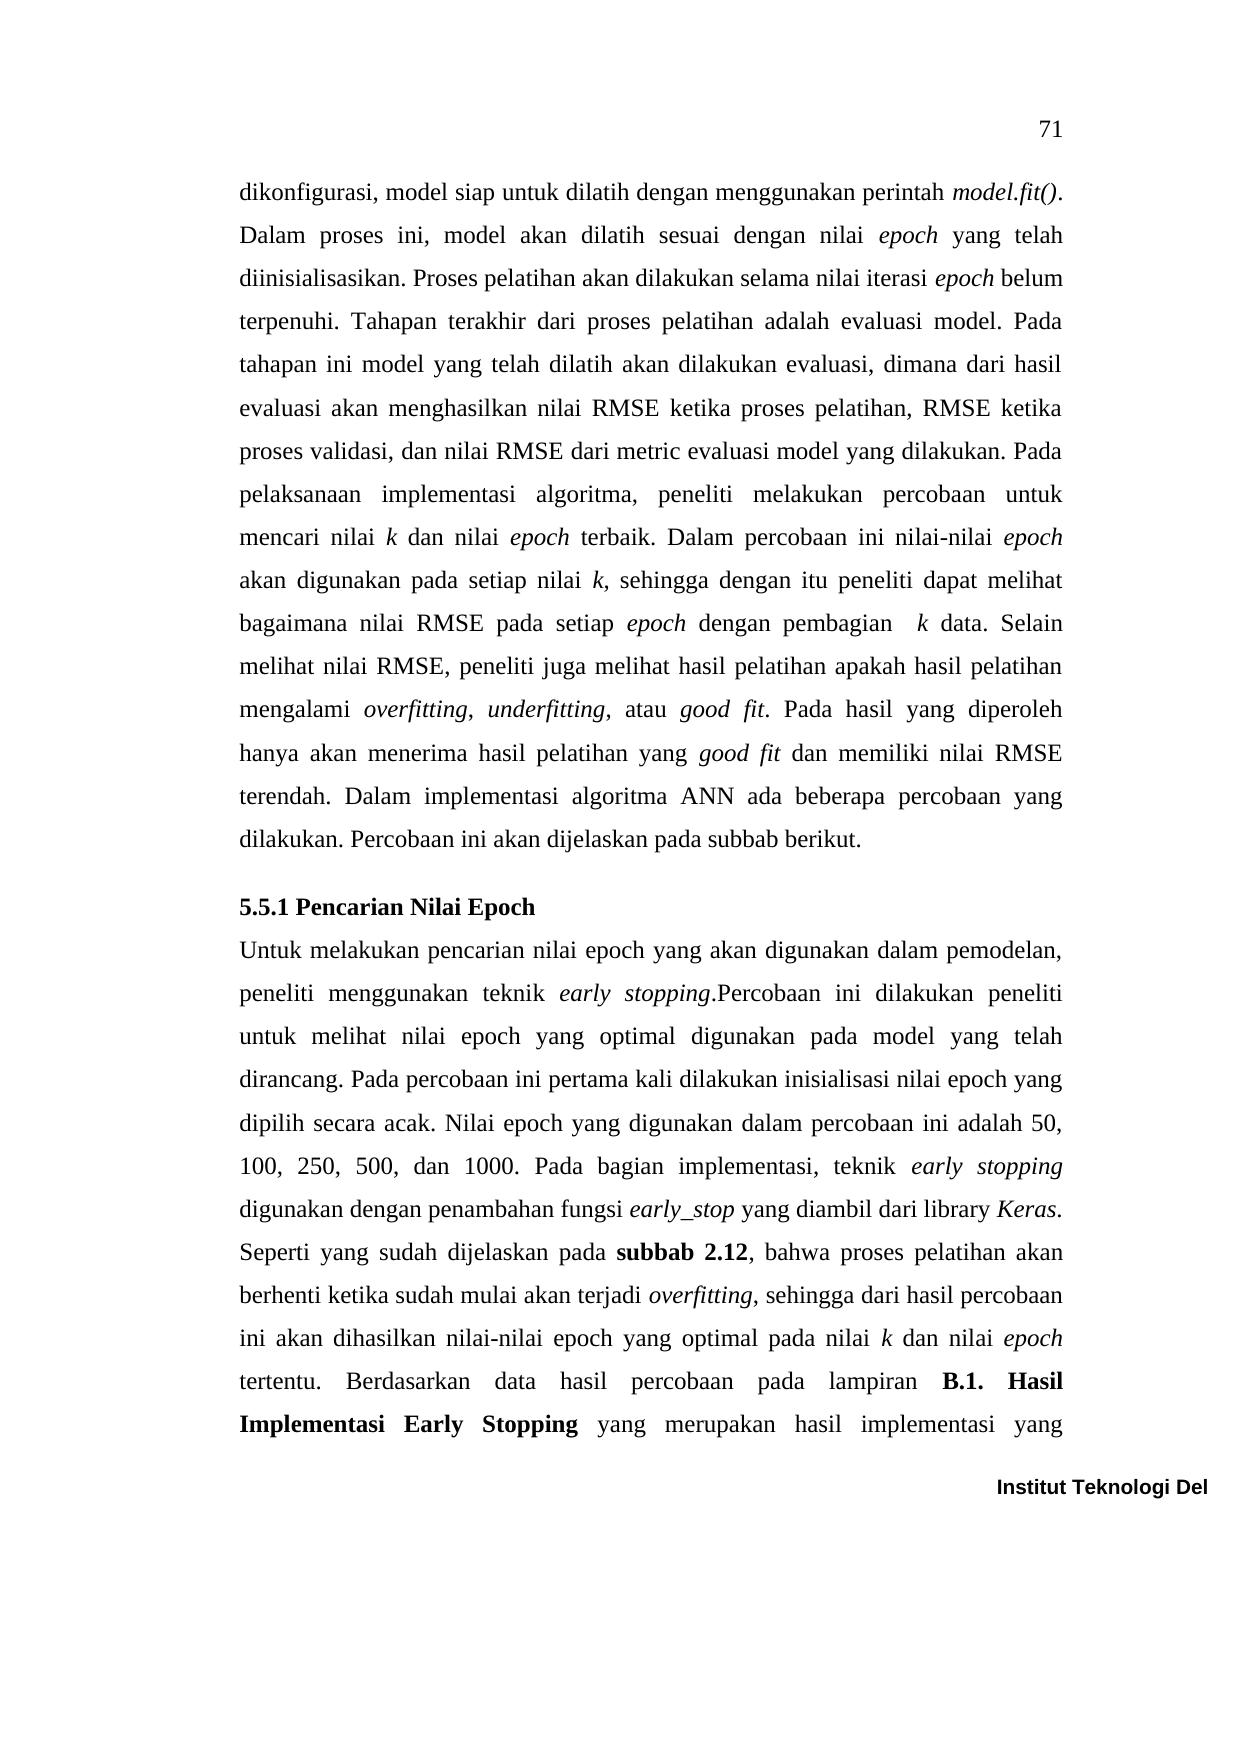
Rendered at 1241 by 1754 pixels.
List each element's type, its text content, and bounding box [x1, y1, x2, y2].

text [239, 177, 1063, 853]
text Untuk melakukan pencarian nilai epoch yang akan digunakan dalam pemodelan, peneliti menggunakan teknik early stopping.Percobaan ini dilakukan peneliti untuk melihat nilai epoch yang optimal digunakan pada model yang telah dirancang. Pada percobaan ini pertama kali dilakukan inisialisasi nilai epoch yang dipilih secara acak. Nilai epoch yang digunakan dalam percobaan ini adalah 50, 100, 250, 500, dan 1000. Pada bagian implementasi, teknik early stopping digunakan dengan penambahan fungsi early_stop yang diambil dari library Keras. [239, 935, 1063, 1223]
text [239, 1237, 1063, 1438]
subtitle 5.5.1 Pencarian Nilai Epoch [239, 892, 1063, 921]
